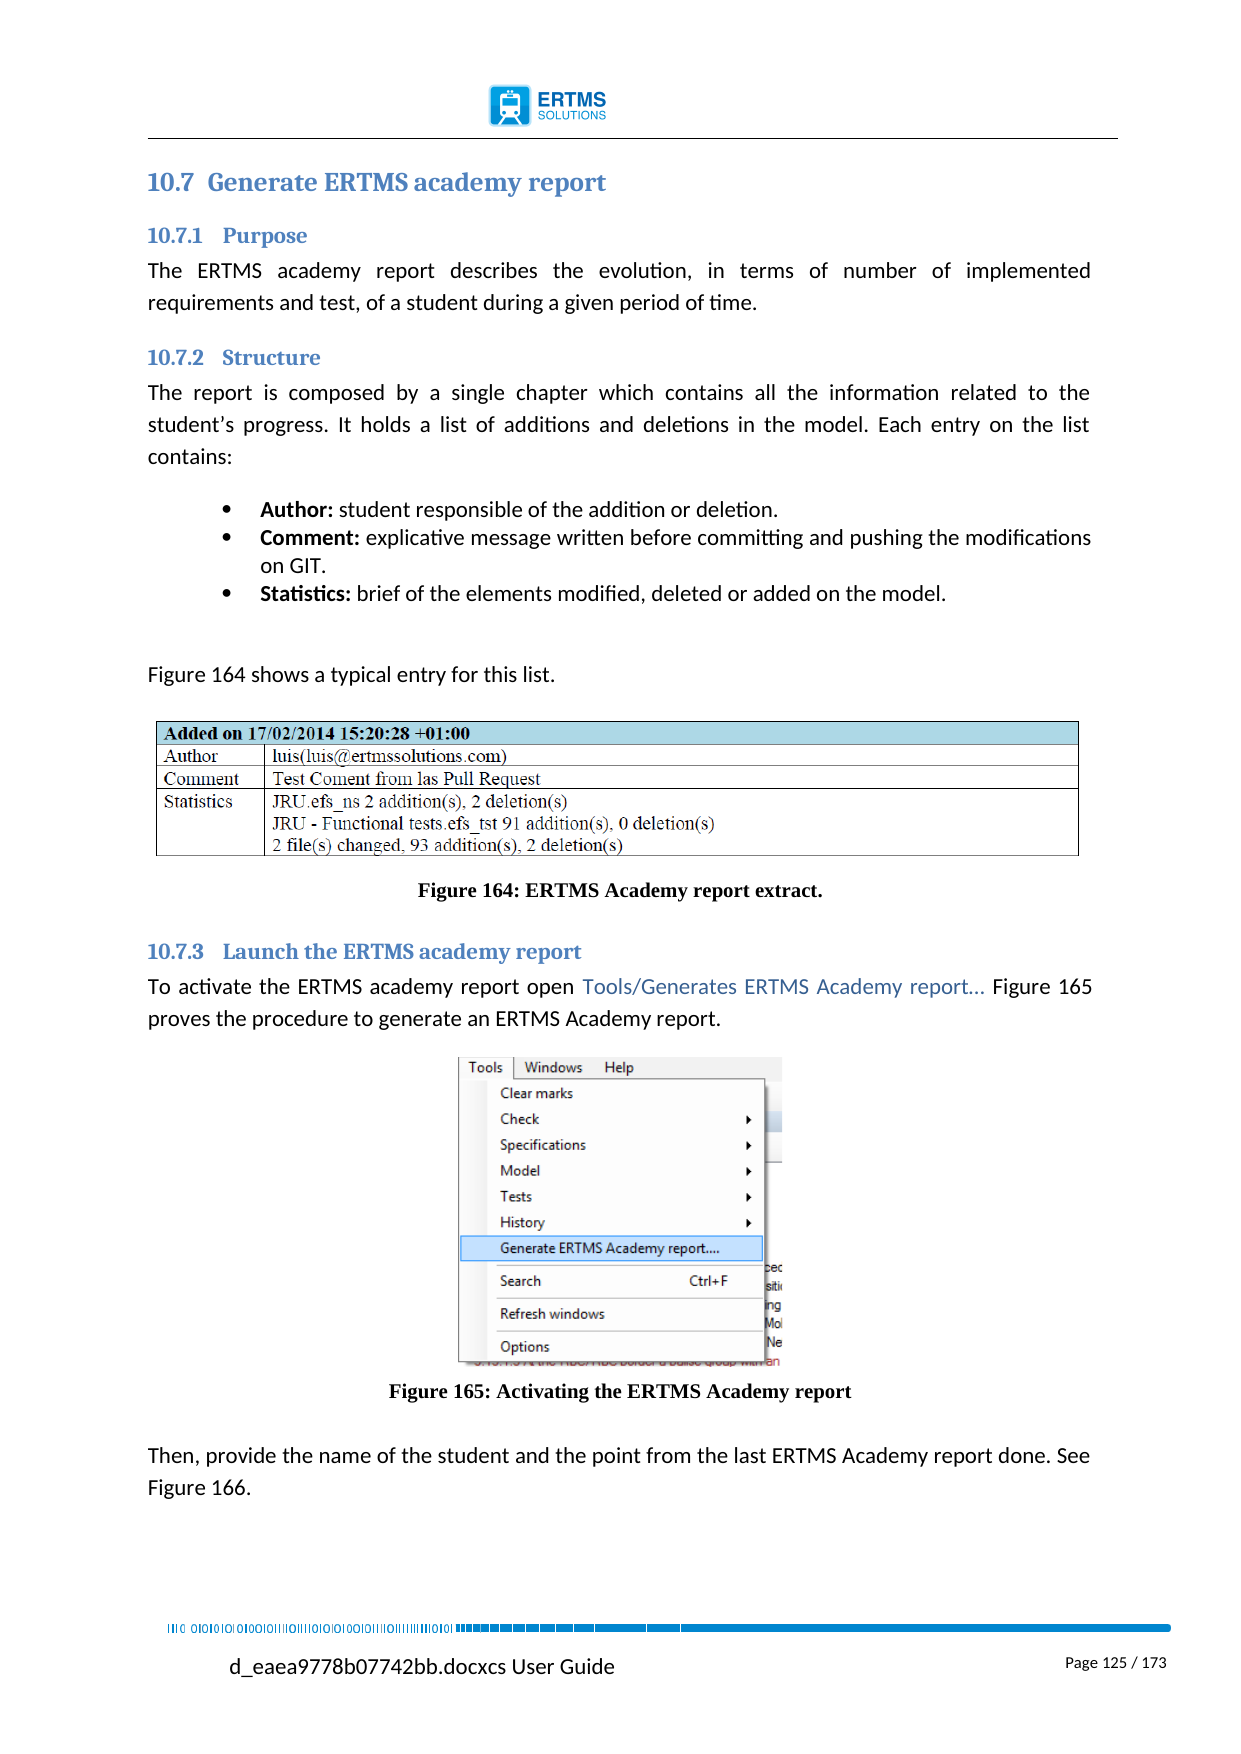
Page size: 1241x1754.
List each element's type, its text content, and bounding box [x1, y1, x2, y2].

picture [167, 1624, 1171, 1633]
picture [147, 713, 1093, 866]
list Author: student responsible of the addition or deletion. [223, 495, 1093, 523]
text To activate the ERTMS academy report open Tools/Generates ERTMS Academy report… Figure 165 proves the procedure to generate an ERTMS Academy report. [148, 972, 1093, 1032]
text Figure 164: ERTMS Academy report extract. [148, 878, 1093, 902]
text Figure 165: Activating the ERTMS Academy report [148, 1379, 1093, 1403]
picture [458, 1057, 783, 1367]
list Comment: explicative message written before committing and pushing the modifications on GIT. [223, 523, 1093, 579]
subtitle Purpose [148, 223, 1093, 249]
list Statistics: brief of the elements modified, deleted or added on the model. [223, 579, 1093, 607]
text Figure 164 shows a typical entry for this list. [148, 660, 1093, 688]
subtitle Launch the ERTMS academy report [148, 939, 1093, 966]
text The report is composed by a single chapter which contains all the information related to the student’s progress. It holds a list of additions and deletions in the model. Each entry on the list contains: [148, 378, 1093, 470]
picture [477, 73, 617, 138]
text The ERTMS academy report describes the evolution, in terms of number of implemented requirements and test, of a student during a given period of time. [148, 256, 1093, 316]
text Then, provide the name of the student and the point from the last ERTMS Academy report done. See Figure 166. [148, 1441, 1093, 1501]
subtitle Structure [148, 345, 1093, 372]
subtitle Generate ERTMS academy report [148, 167, 1093, 198]
